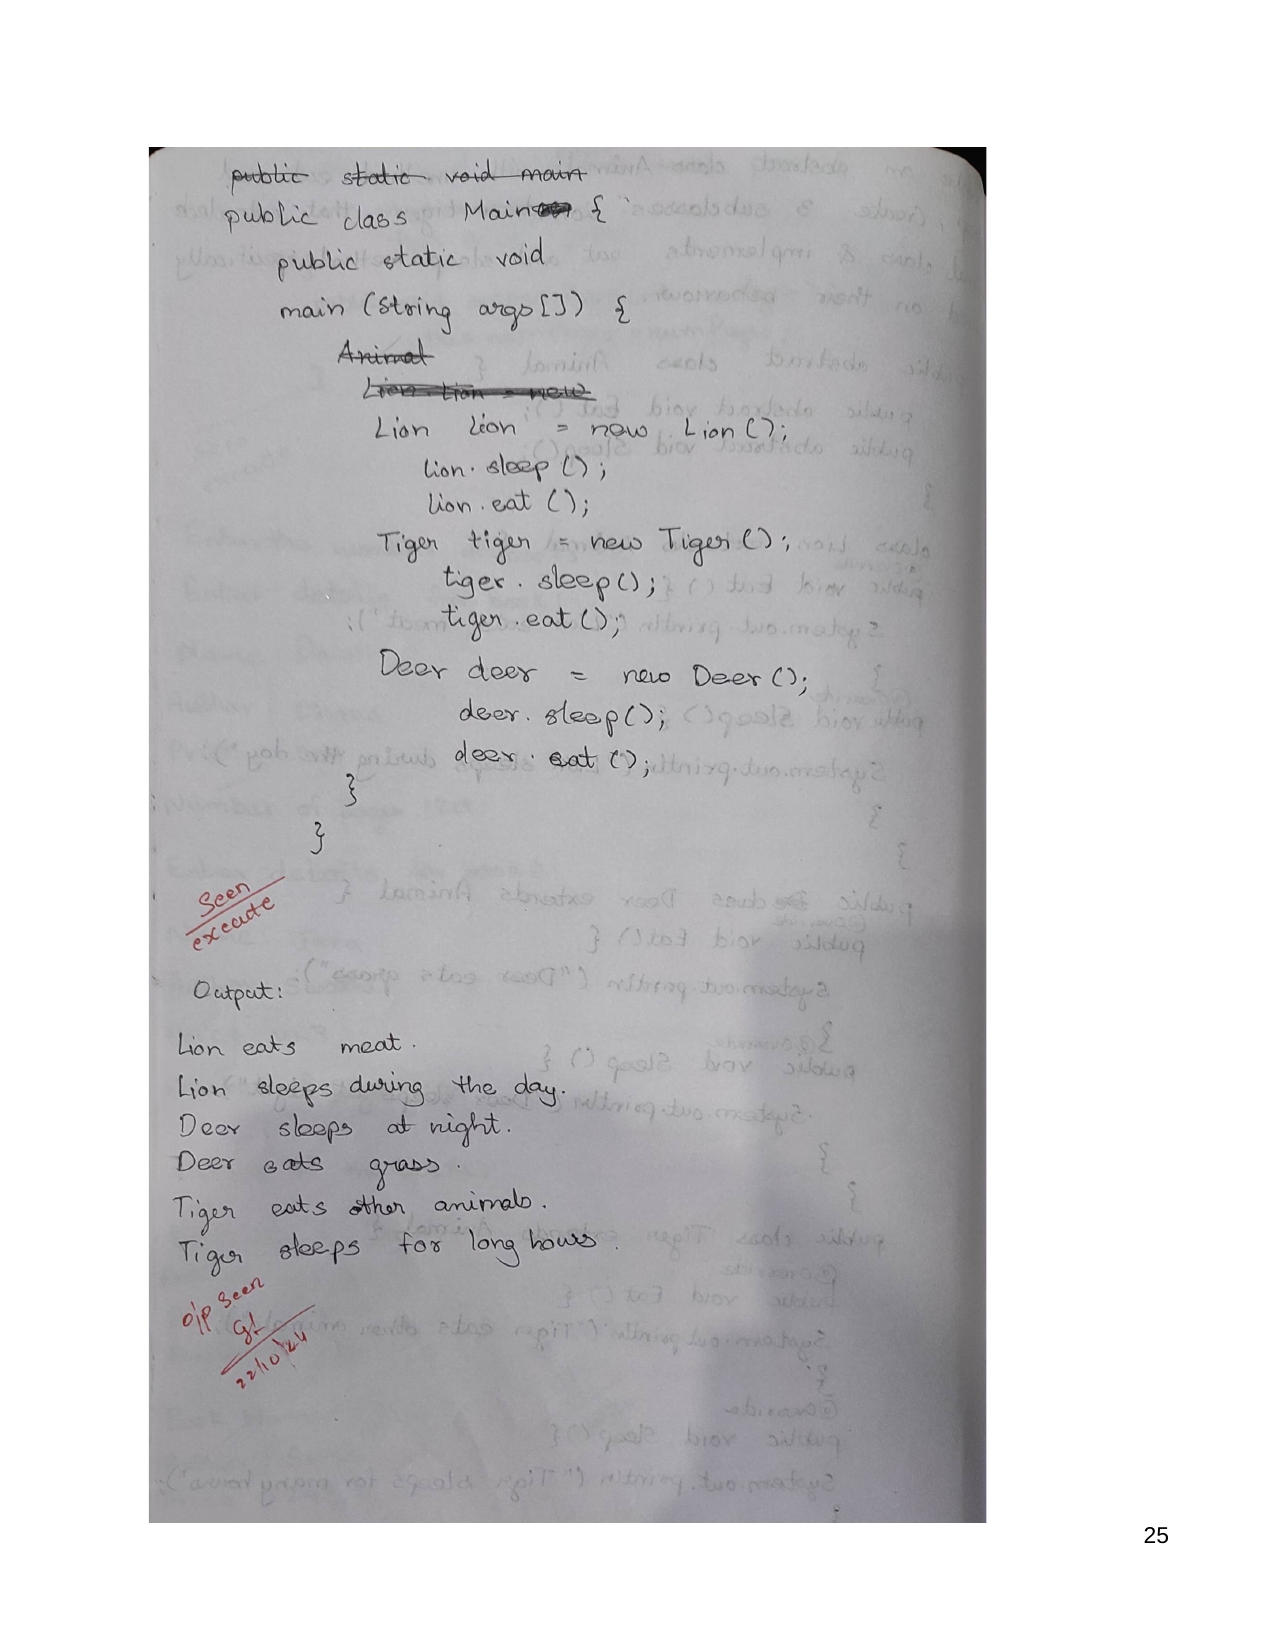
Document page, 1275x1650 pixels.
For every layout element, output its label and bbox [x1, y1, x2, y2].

picture [148, 147, 987, 1523]
